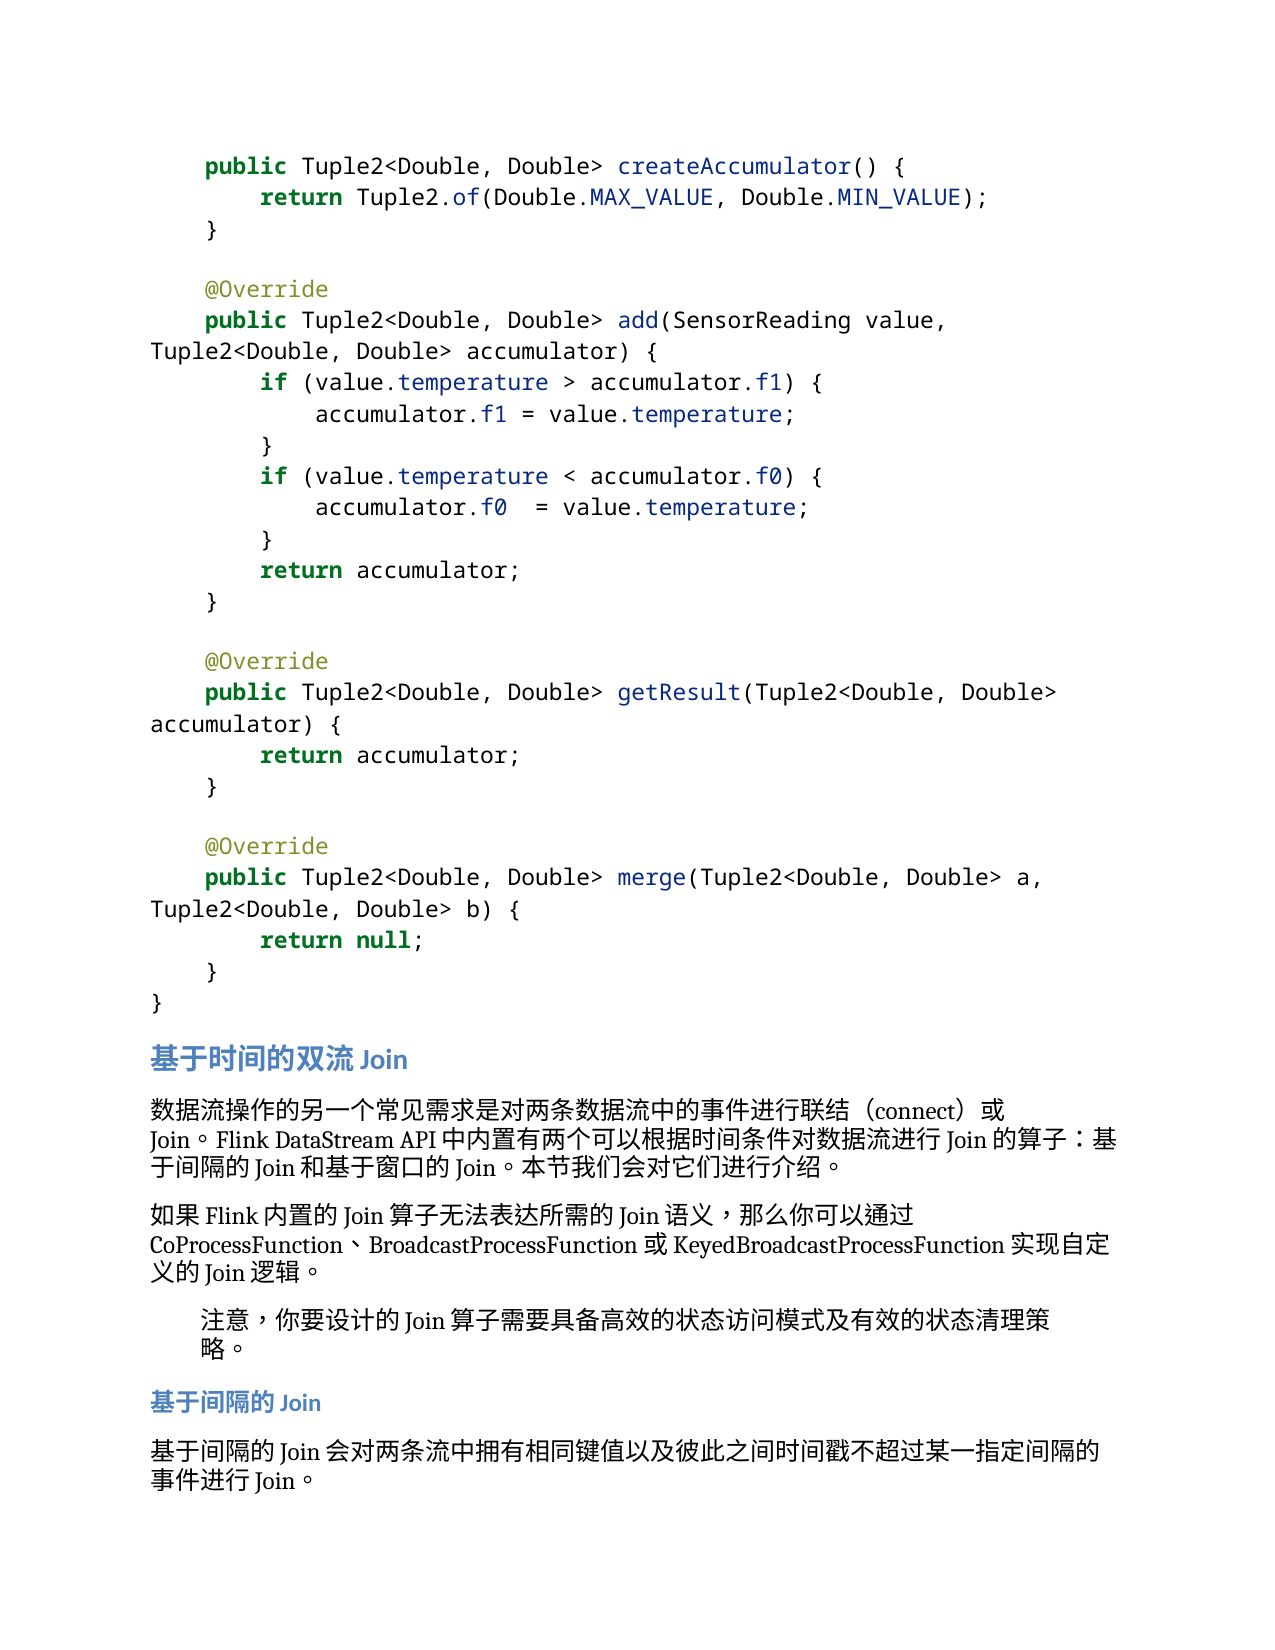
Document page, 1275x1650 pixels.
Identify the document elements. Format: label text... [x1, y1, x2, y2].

subtitle 基于时间的双流Join [150, 1038, 1125, 1078]
text 注意，你要设计的Join算子需要具备高效的状态访问模式及有效的状态清理策略。 [200, 1307, 1075, 1364]
text 数据流操作的另一个常见需求是对两条数据流中的事件进行联结（connect）或Join。Flink DataStream API中内置有两个可以根据时间条件对数据流进行Join的算子：基于间隔的Join和基于窗口的Join。本节我们会对它们进行介绍。 [150, 1097, 1125, 1183]
text 如果Flink内置的Join算子无法表达所需的Join语义，那么你可以通过CoProcessFunction、BroadcastProcessFunction或KeyedBroadcastProcessFunction实现自定义的Join逻辑。 [150, 1202, 1125, 1288]
text 基于间隔的Join会对两条流中拥有相同键值以及彼此之间时间戳不超过某一指定间隔的事件进行Join。 [150, 1438, 1125, 1495]
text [150, 150, 1125, 1017]
subtitle 基于间隔的Join [150, 1385, 1125, 1419]
